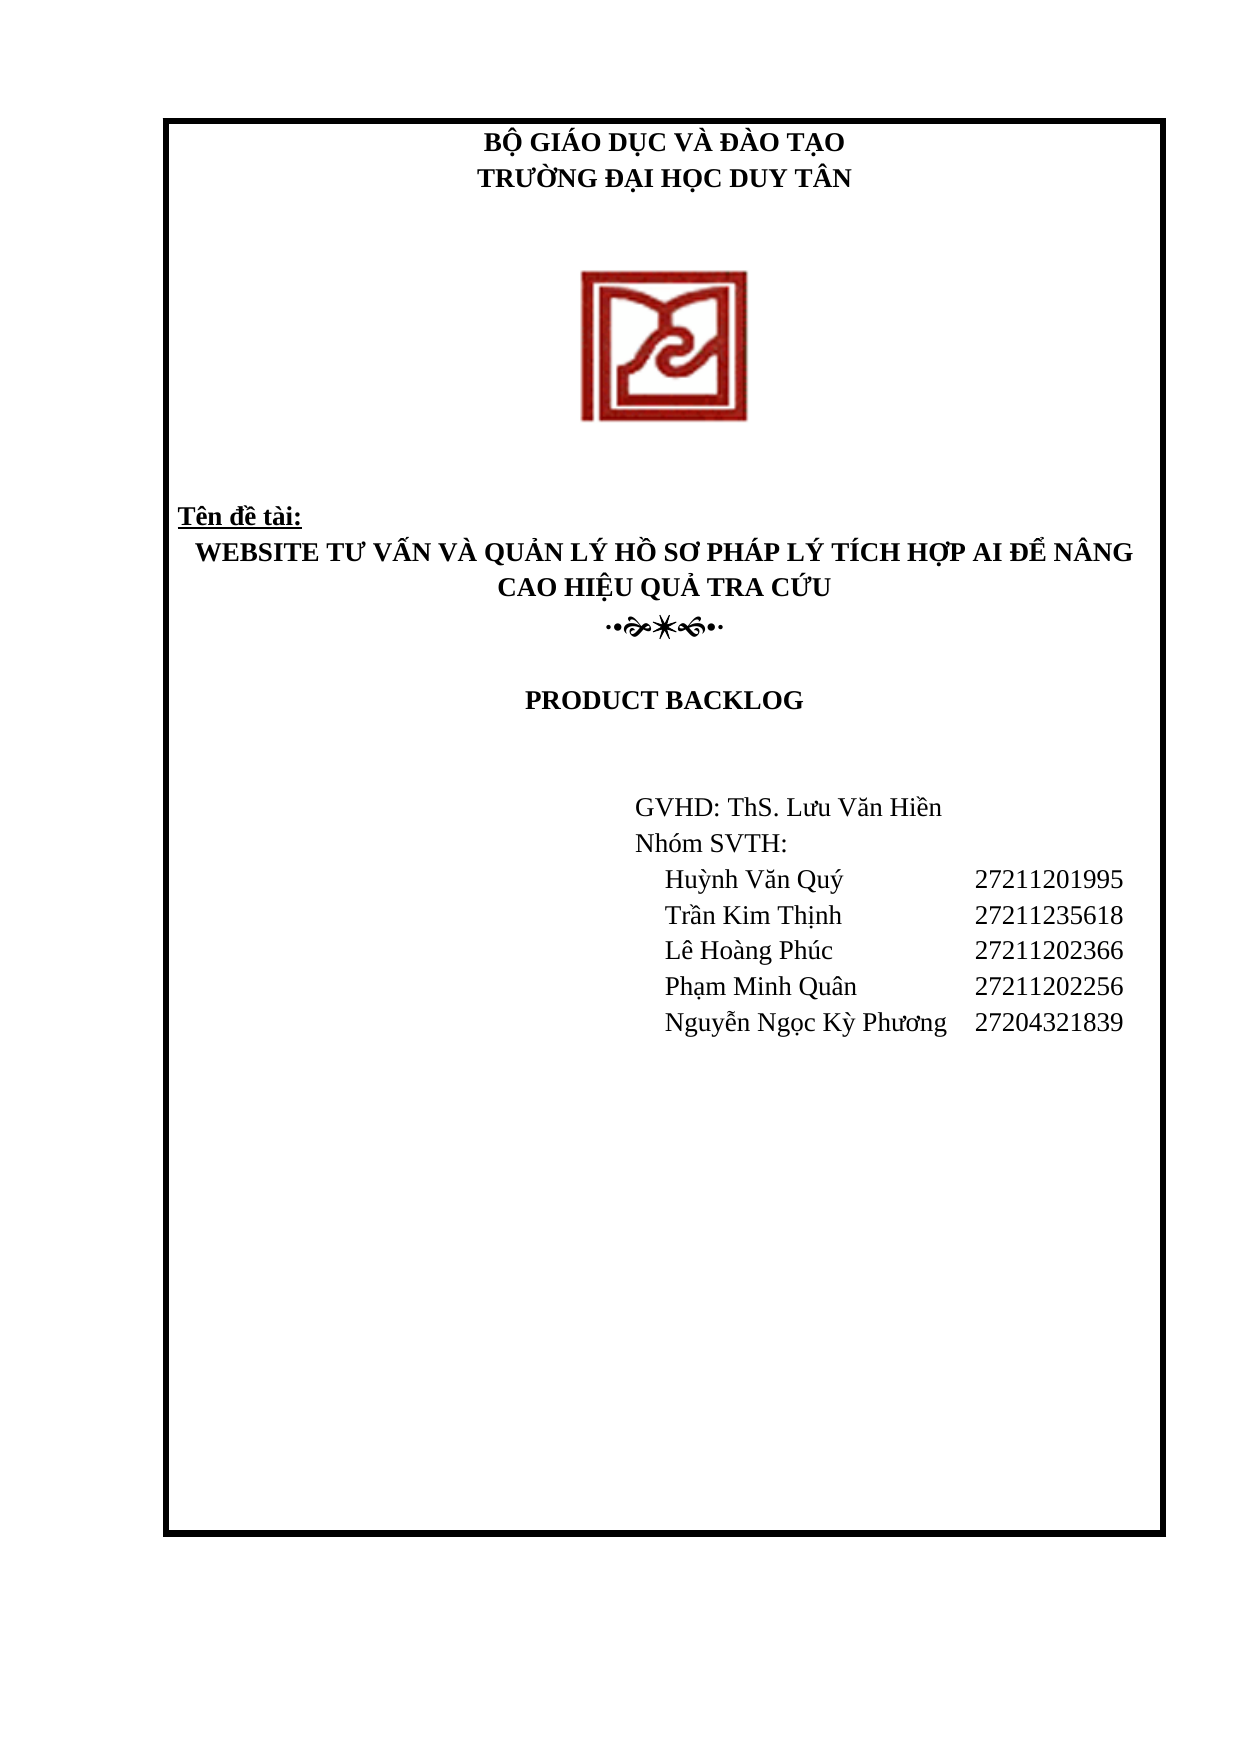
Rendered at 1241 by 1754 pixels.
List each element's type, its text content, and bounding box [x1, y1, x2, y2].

text Phạm Minh Quân 27211202256 [169, 962, 1160, 998]
text Nhóm SVTH: [169, 819, 1160, 855]
text WEBSITE TƯ VẤN VÀ QUẢN LÝ HỒ SƠ PHÁP LÝ TÍCH HỢP AI ĐỂ NÂNG CAO HIỆU QUẢ TRA CỨU [169, 527, 1160, 599]
picture [579, 269, 750, 424]
text Nguyễn Ngọc Kỳ Phương 27204321839 [169, 998, 1160, 1037]
text ·•🙞🙜•· [169, 599, 1160, 643]
text GVHD: ThS. Lưu Văn Hiền [169, 783, 1160, 819]
text Lê Hoàng Phúc 27211202366 [169, 926, 1160, 962]
text Tên đề tài: [169, 492, 1160, 527]
text TRƯỜNG ĐẠI HỌC DUY TÂN [169, 154, 1160, 193]
text PRODUCT BACKLOG [169, 676, 1160, 716]
text BỘ GIÁO DỤC VÀ ĐÀO TẠO [169, 124, 1160, 154]
text Huỳnh Văn Quý 27211201995 [169, 855, 1160, 890]
text Trần Kim Thịnh 27211235618 [169, 890, 1160, 926]
